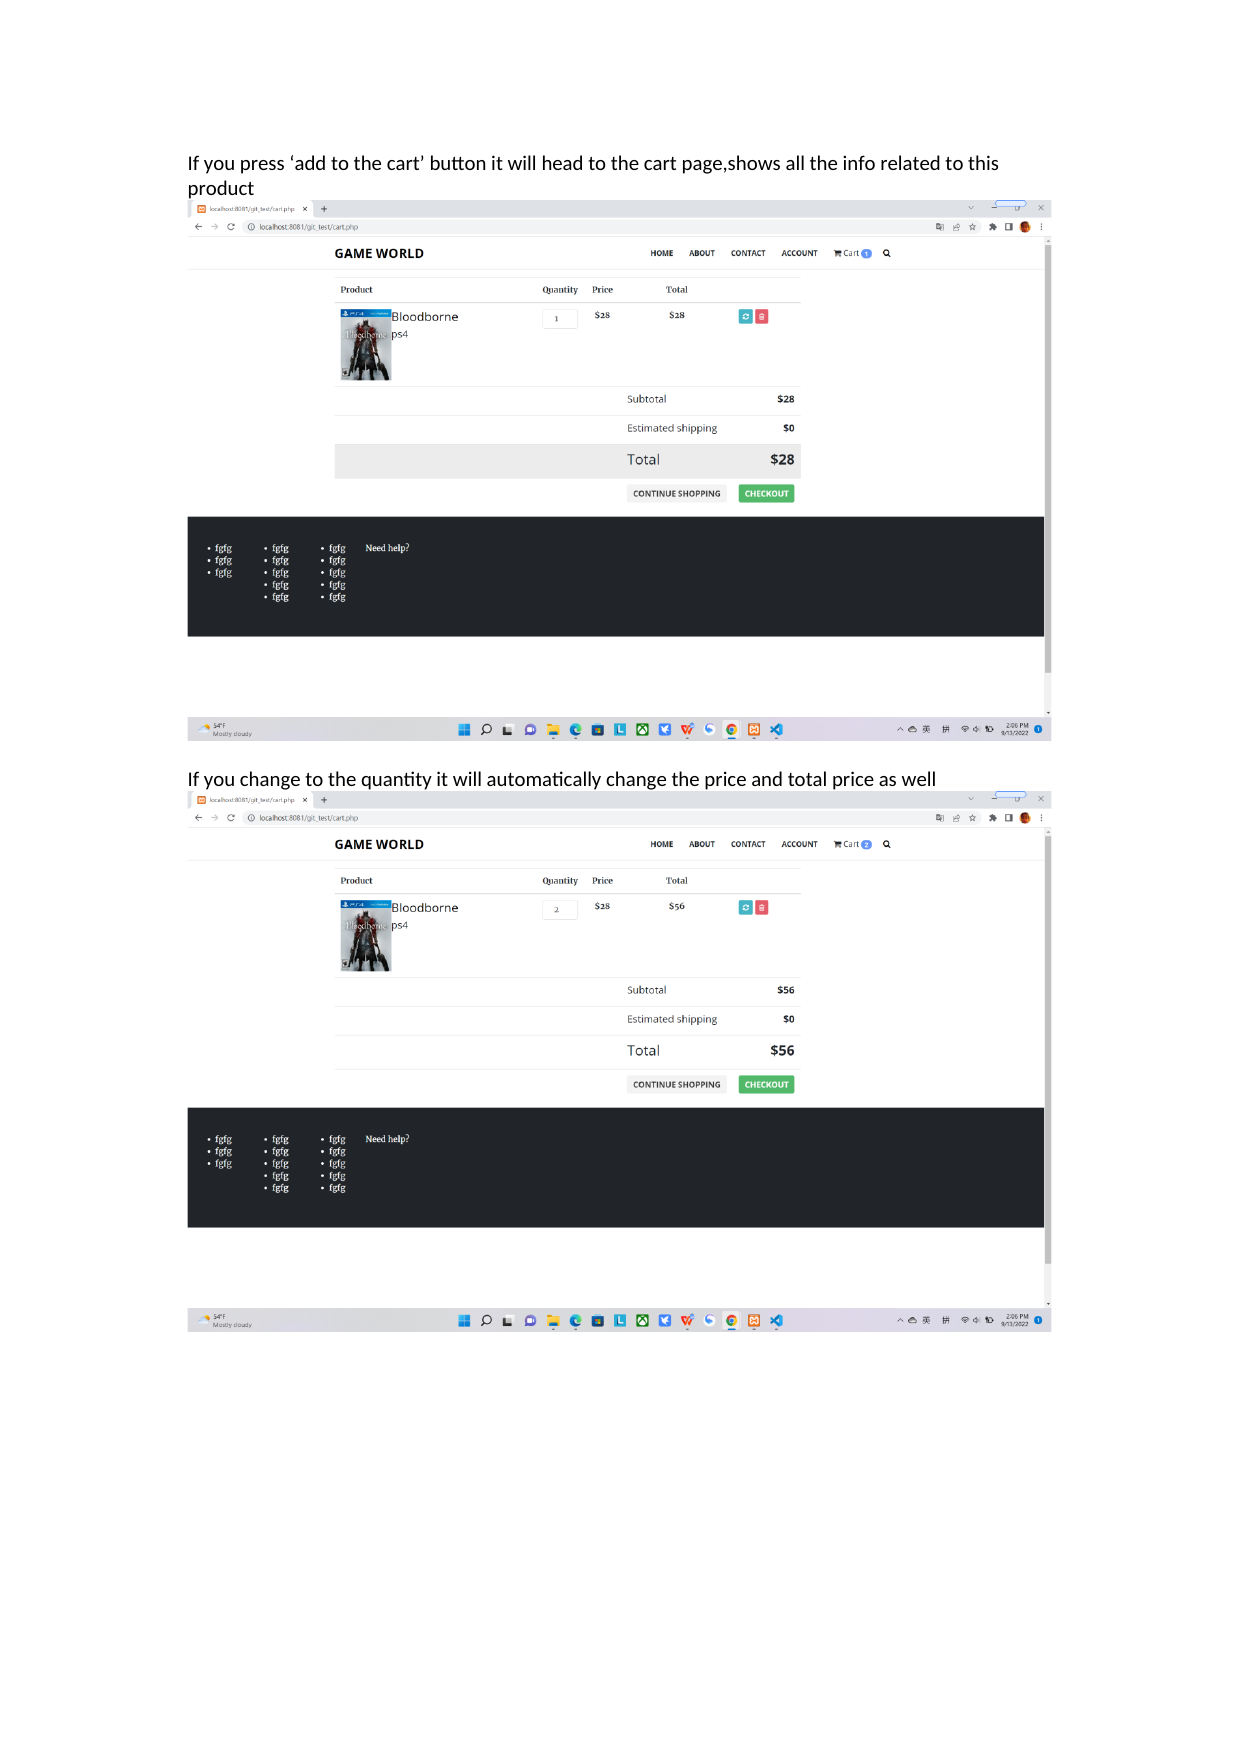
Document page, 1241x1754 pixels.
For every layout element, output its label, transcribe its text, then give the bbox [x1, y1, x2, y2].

picture [187, 200, 1052, 741]
picture [187, 791, 1052, 1332]
text If you change to the quantity it will automatically change the price and total price as well [187, 766, 1053, 792]
